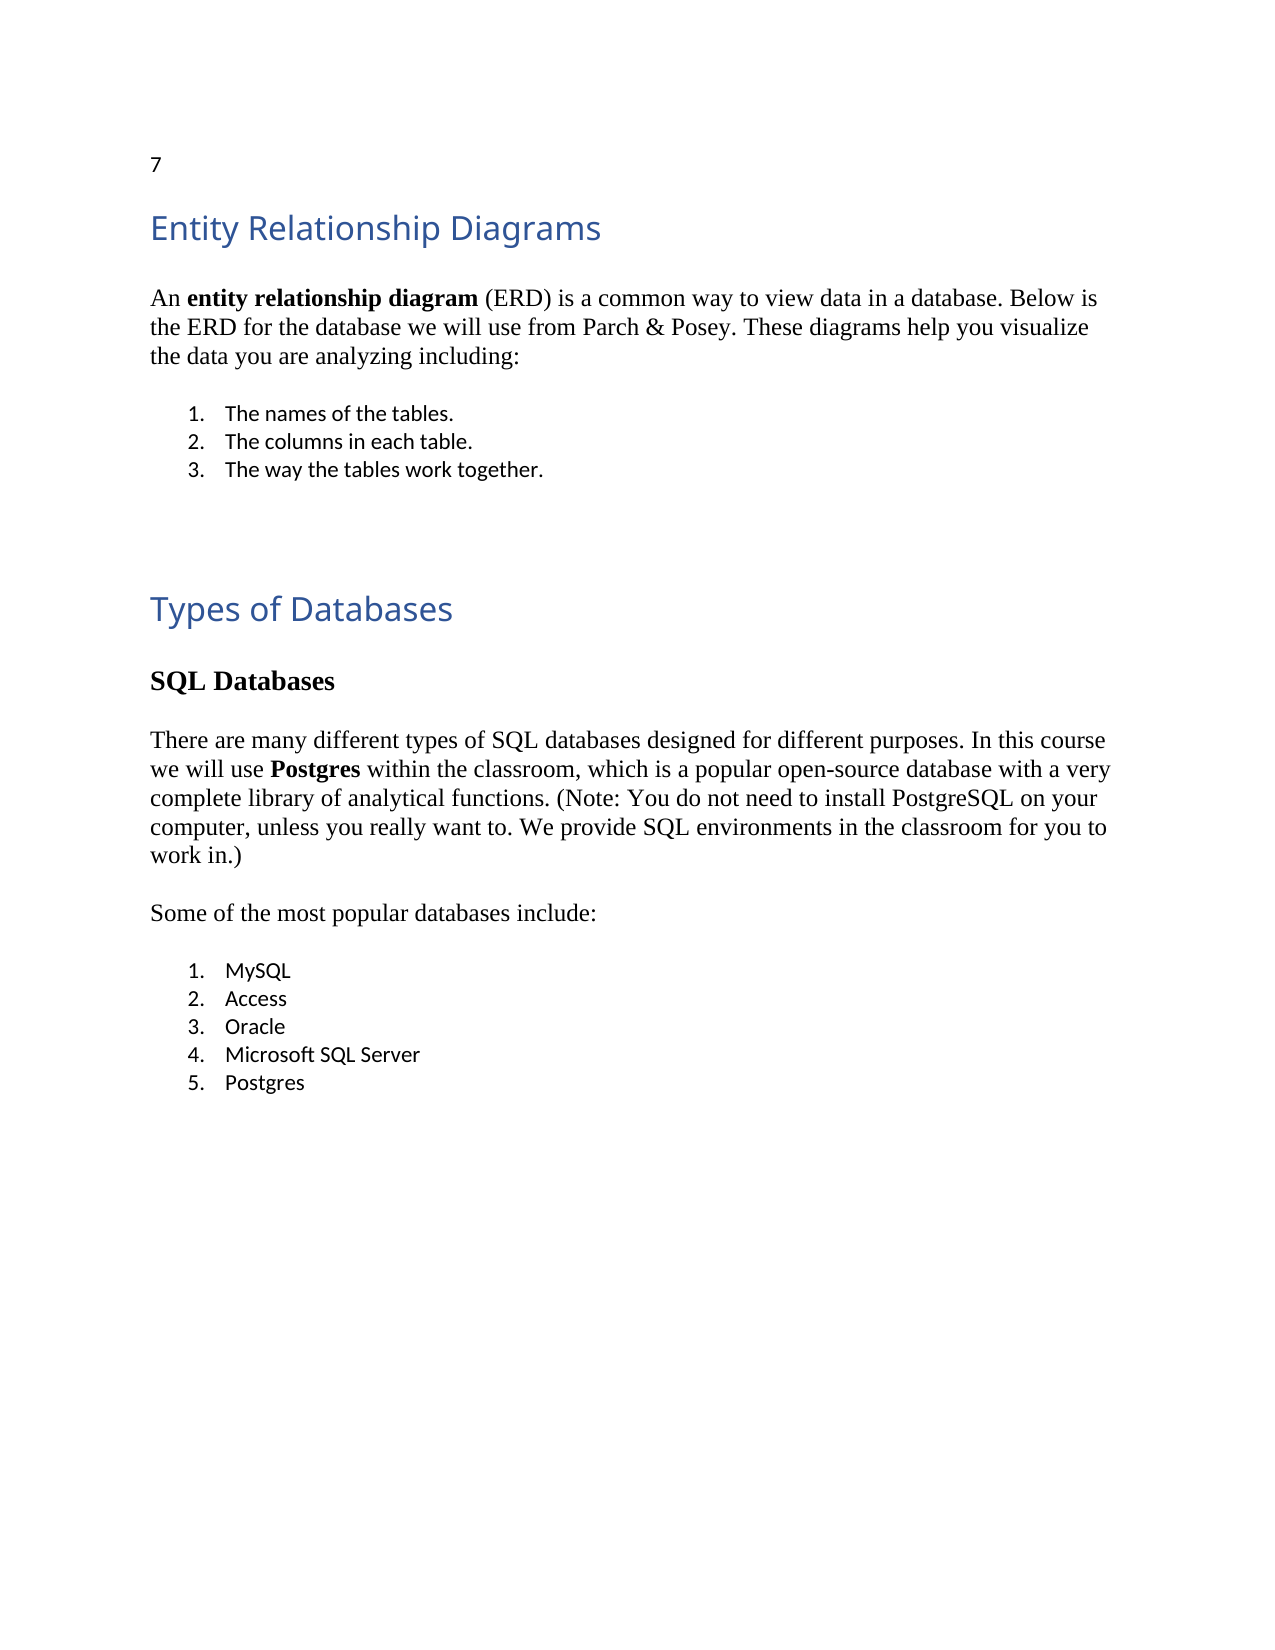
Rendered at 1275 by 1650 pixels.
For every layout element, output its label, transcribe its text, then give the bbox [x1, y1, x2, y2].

text 7 [150, 150, 1125, 178]
list Microsoft SQL Server [187, 1041, 1125, 1068]
list Access [187, 984, 1125, 1012]
list The columns in each table. [187, 427, 1125, 455]
subtitle Types of Databases [150, 586, 1125, 631]
list MySQL [187, 956, 1125, 984]
list Oracle [187, 1012, 1125, 1041]
text There are many different types of SQL databases designed for different purposes. In this course we will use Postgres within the classroom, which is a popular open-source database with a very complete library of analytical functions. (Note: You do not need to install PostgreSQL on your computer, unless you really want to. We provide SQL environments in the classroom for you to work in.) [150, 726, 1125, 869]
list Postgres [187, 1068, 1125, 1097]
list The way the tables work together. [187, 455, 1125, 483]
subtitle Entity Relationship Diagrams [150, 205, 1125, 251]
text An entity relationship diagram (ERD) is a common way to view data in a database. Below is the ERD for the database we will use from Parch & Posey. These diagrams help you visualize the data you are analyzing including: [150, 283, 1125, 369]
text Some of the most popular databases include: [150, 898, 1125, 927]
list The names of the tables. [187, 399, 1125, 427]
subtitle SQL Databases [150, 664, 1125, 696]
